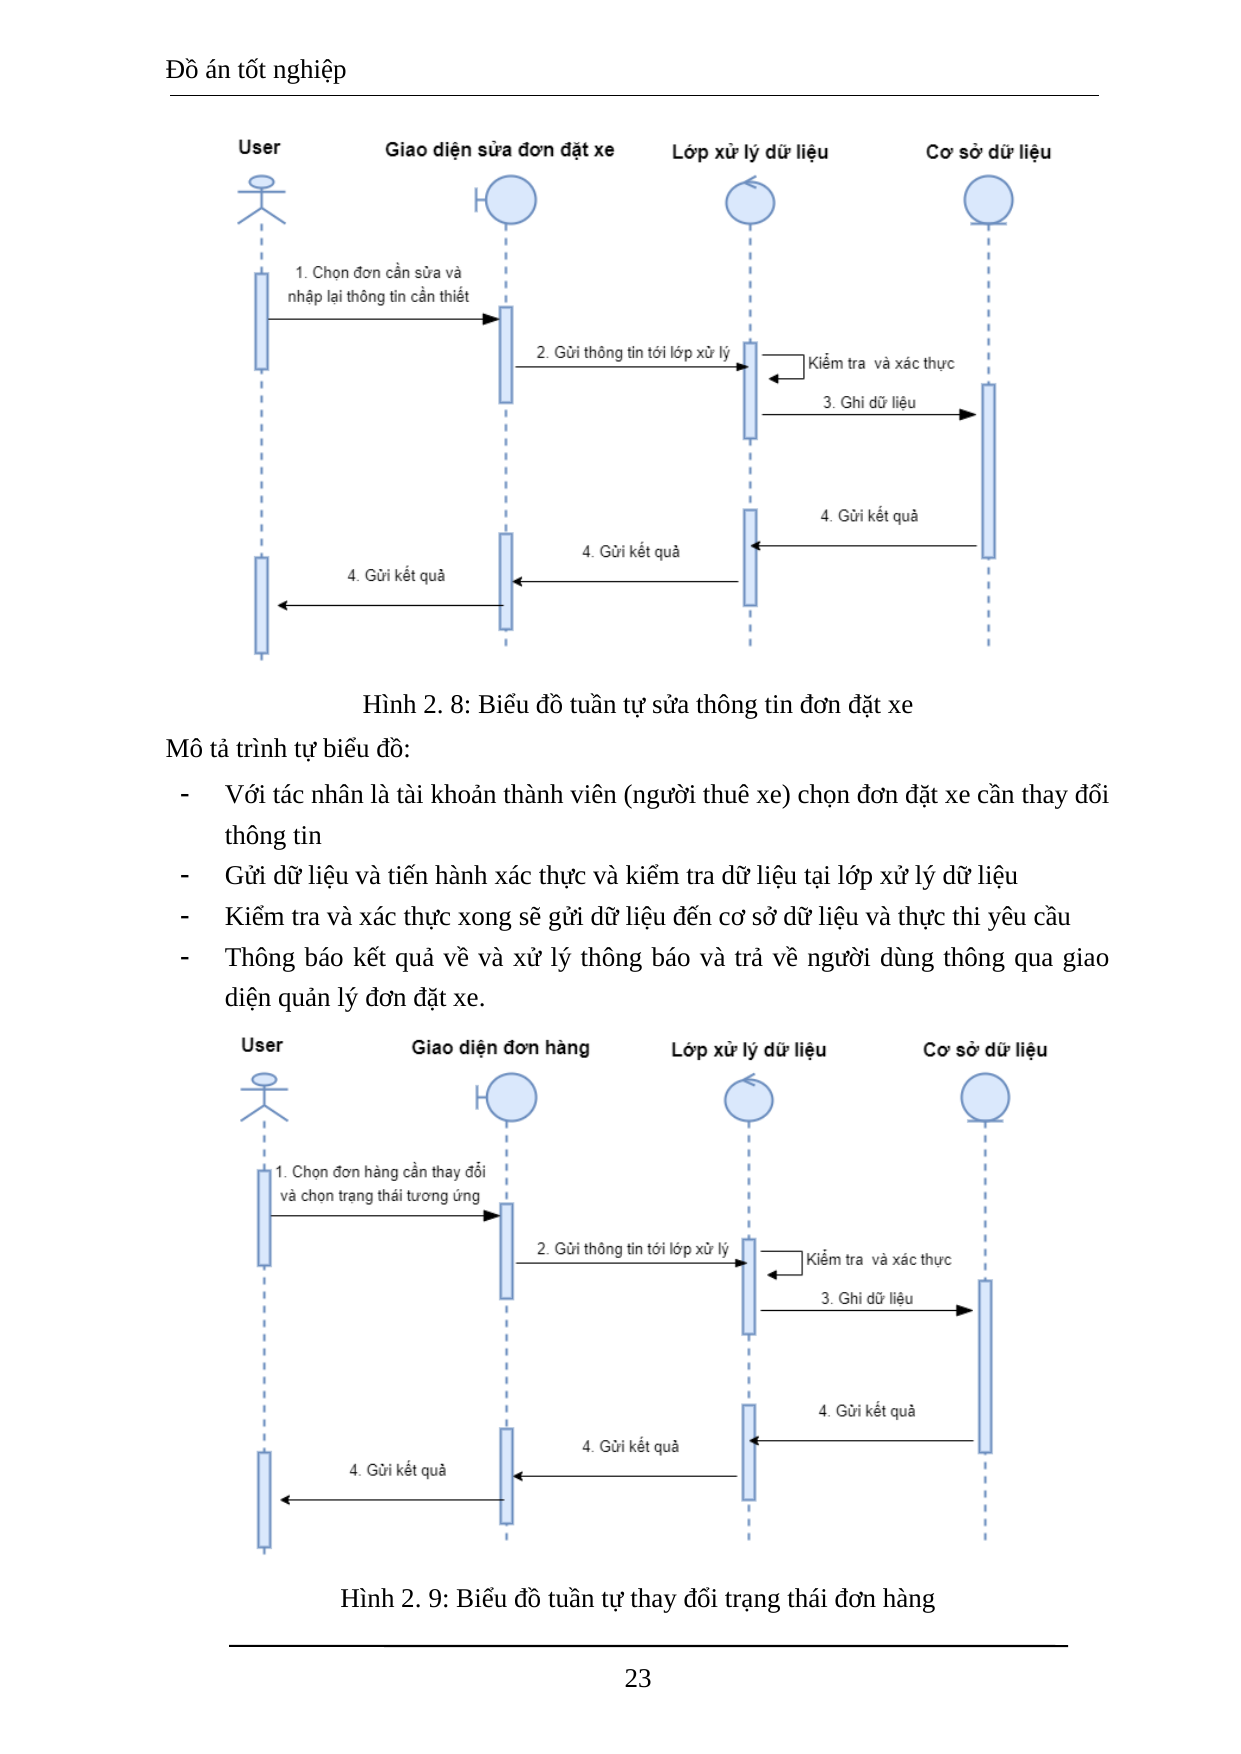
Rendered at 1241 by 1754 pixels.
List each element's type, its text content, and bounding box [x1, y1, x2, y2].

text Hình 2. 9: Biểu đồ tuần tự thay đổi trạng thái đơn hàng [165, 1582, 1110, 1613]
text Mô tả trình tự biểu đồ: [165, 732, 1110, 763]
picture [223, 130, 1068, 667]
list Thông báo kết quả về và xử lý thông báo và trả về người dùng thông qua giao diện quản lý đơn đặt xe. [180, 941, 1110, 1012]
picture [226, 1027, 1064, 1561]
text Hình 2. 8: Biểu đồ tuần tự sửa thông tin đơn đặt xe [165, 688, 1110, 719]
list Gửi dữ liệu và tiến hành xác thực và kiểm tra dữ liệu tại lớp xử lý dữ liệu [180, 859, 1110, 891]
list Kiểm tra và xác thực xong sẽ gửi dữ liệu đến cơ sở dữ liệu và thực thi yêu cầu [180, 900, 1110, 931]
list Với tác nhân là tài khoản thành viên (người thuê xe) chọn đơn đặt xe cần thay đổi thông tin [180, 778, 1110, 850]
